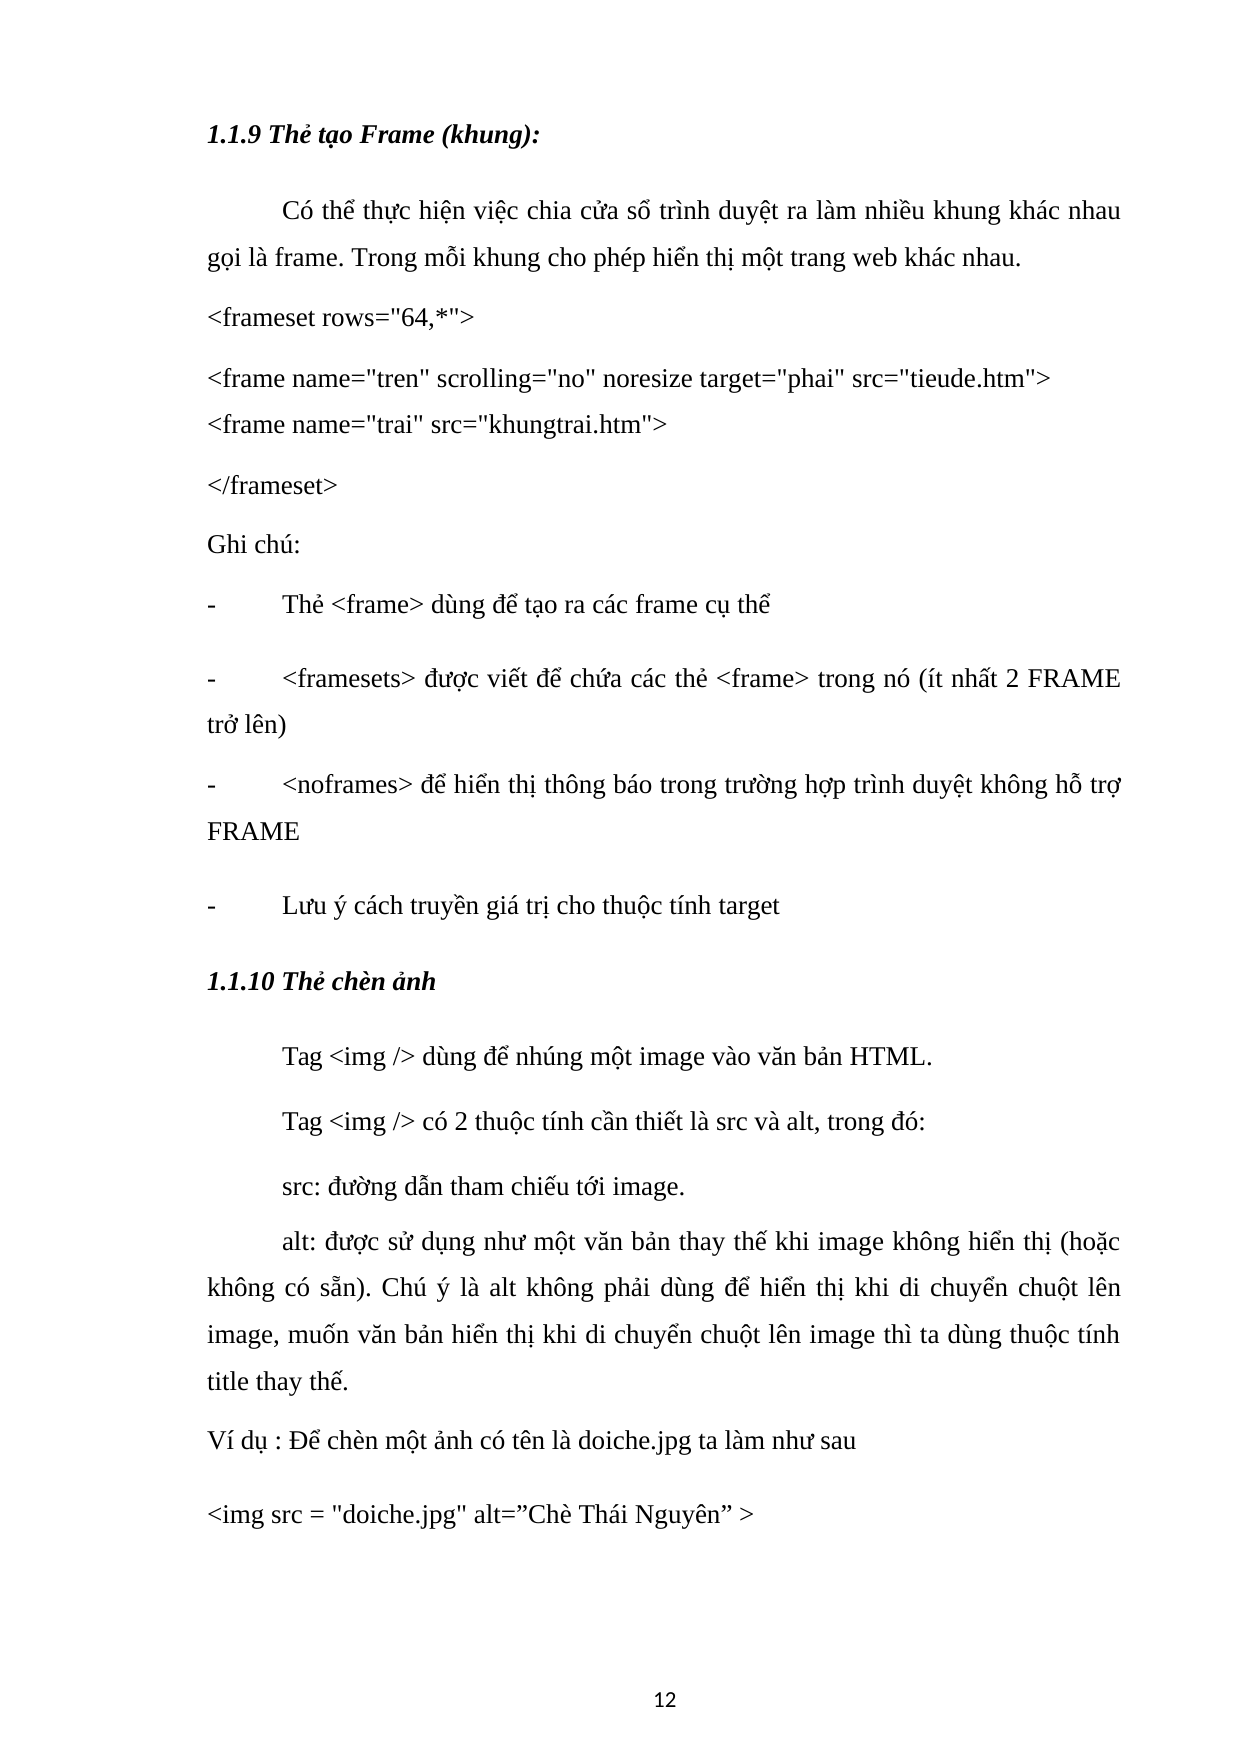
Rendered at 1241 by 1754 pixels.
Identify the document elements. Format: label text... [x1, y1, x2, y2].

list Lưu ý cách truyền giá trị cho thuộc tính target [207, 889, 1122, 920]
text src: đường dẫn tham chiếu tới image. [207, 1170, 1122, 1201]
text alt: được sử dụng như một văn bản thay thế khi image không hiển thị (hoặc không có sẵn). Chú ý là alt không phải dùng để hiển thị khi di chuyển chuột lên image, muốn văn bản hiển thị khi di chuyển chuột lên image thì ta dùng thuộc tính title thay thế. [207, 1224, 1122, 1396]
subtitle 1.1.9 Thẻ tạo Frame (khung): [207, 118, 1122, 149]
text </frameset> [207, 469, 1122, 501]
text Tag <img /> dùng để nhúng một image vào văn bản HTML. [207, 1041, 1122, 1072]
list <framesets> được viết để chứa các thẻ <frame> trong nó (ít nhất 2 FRAME trở lên) [207, 662, 1122, 740]
text <img src = "doiche.jpg" alt=”Chè Thái Nguyên” > [207, 1498, 1122, 1530]
text Có thể thực hiện việc chia cửa sổ trình duyệt ra làm nhiều khung khác nhau gọi là frame. Trong mỗi khung cho phép hiển thị một trang web khác nhau. [207, 194, 1122, 272]
text Ví dụ : Ðể chèn một ảnh có tên là doiche.jpg ta làm như sau [207, 1424, 1122, 1456]
text <frameset rows="64,*"> [207, 301, 1122, 332]
text Tag <img /> có 2 thuộc tính cần thiết là src và alt, trong đó: [207, 1105, 1122, 1136]
list Thẻ <frame> dùng để tạo ra các frame cụ thể [207, 588, 1122, 619]
list <noframes> để hiển thị thông báo trong trường hợp trình duyệt không hỗ trợ FRAME [207, 768, 1122, 846]
text Ghi chú: [207, 528, 1122, 560]
subtitle 1.1.10 Thẻ chèn ảnh [207, 965, 1122, 996]
text <frame name="tren" scrolling="no" noresize target="phai" src="tieude.htm"> [207, 362, 1122, 393]
text <frame name="trai" src="khungtrai.htm"> [207, 408, 1122, 440]
